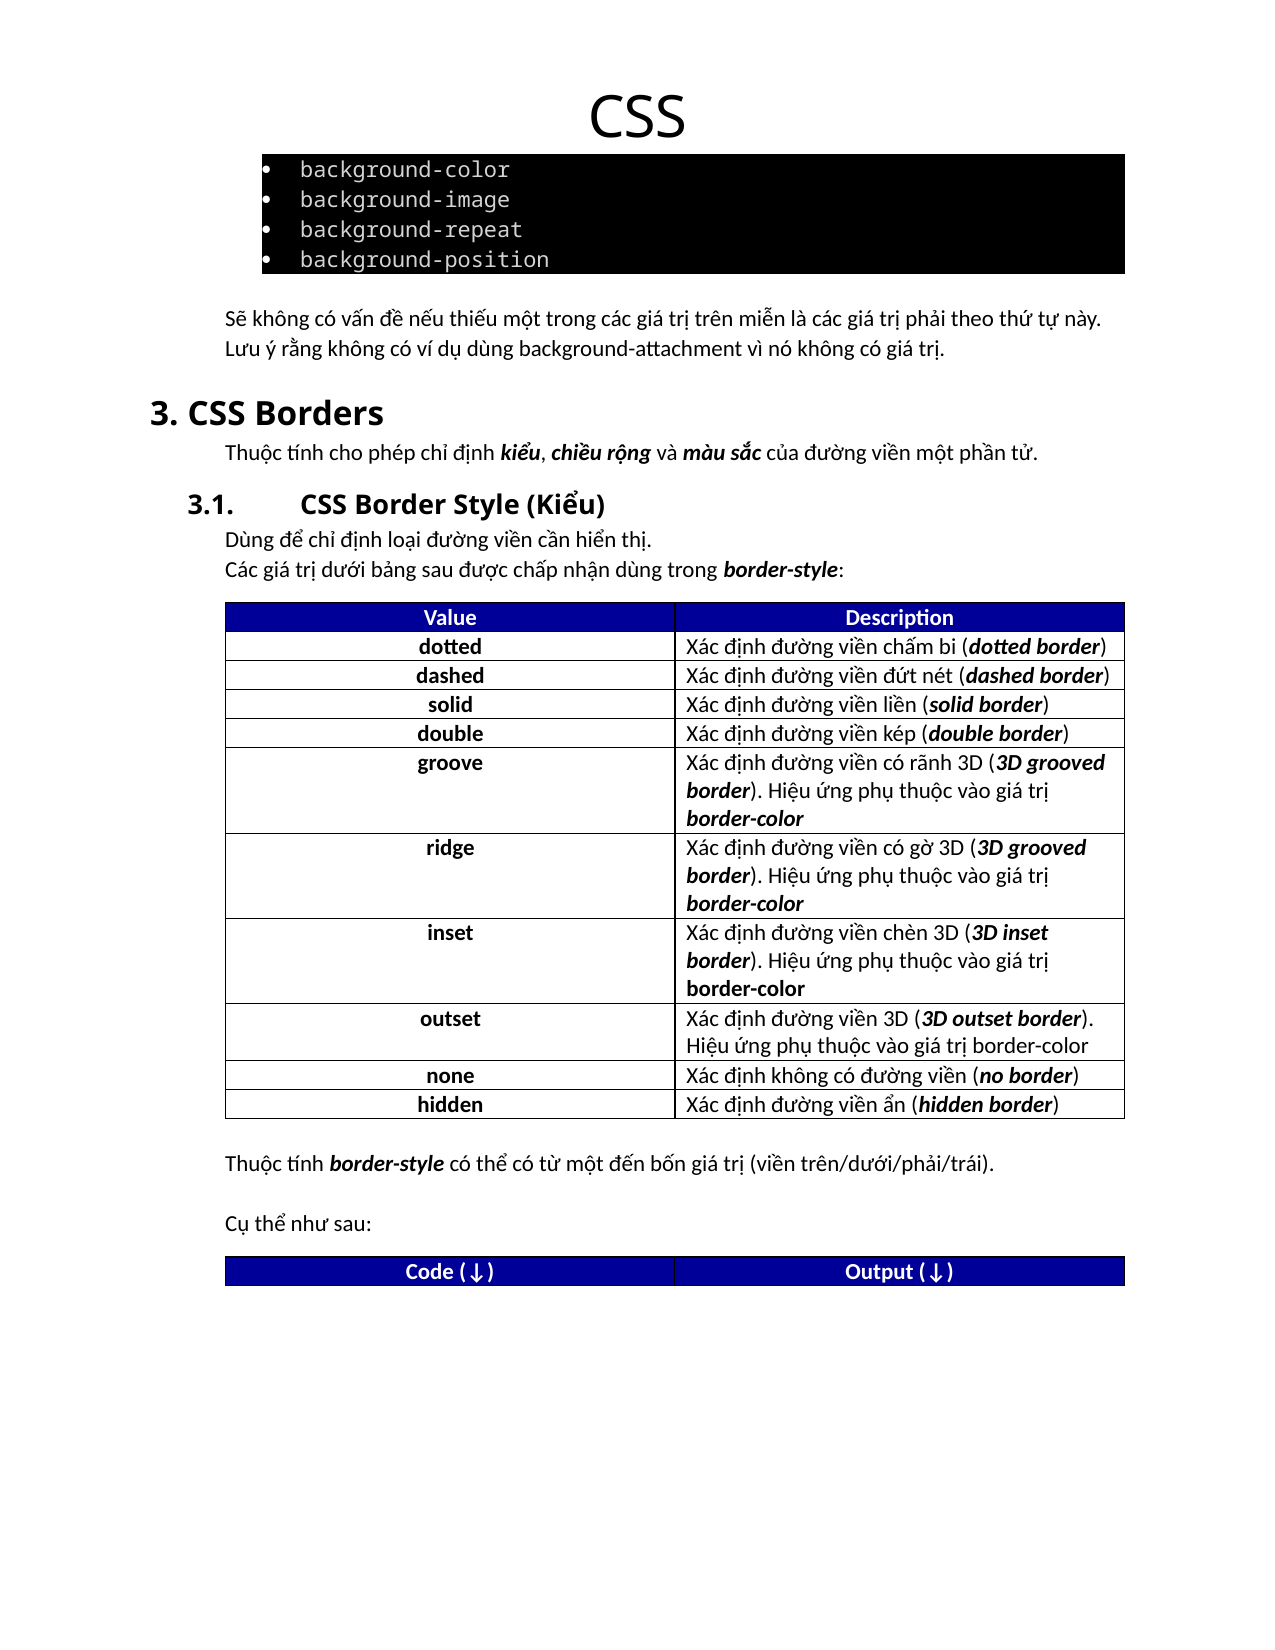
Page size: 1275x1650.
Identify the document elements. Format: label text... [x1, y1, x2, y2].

list background-image [262, 184, 1125, 214]
list Thuộc tính cho phép chỉ định kiểu, chiều rộng và màu sắc của đường viền một phần tử. [225, 438, 1125, 466]
list Dùng để chỉ định loại đường viền cần hiển thị. [225, 525, 1125, 553]
table_cell Xác định không có đường viền (no border) [676, 1061, 1124, 1089]
table_cell solid [226, 690, 674, 718]
table_cell none [226, 1061, 674, 1089]
table_cell Xác định đường viền chèn 3D (3D inset border). Hiệu ứng phụ thuộc vào giá trị border-color [676, 919, 1124, 1003]
table_cell dashed [226, 661, 674, 689]
table_header Description [676, 603, 1124, 631]
list background-repeat [262, 214, 1125, 244]
table_cell inset [226, 919, 674, 1003]
table_cell hidden [226, 1090, 674, 1118]
list Các giá trị dưới bảng sau được chấp nhận dùng trong border-style: [225, 555, 1125, 583]
list background-color [262, 154, 1125, 184]
table_header Value [226, 603, 674, 631]
table_cell Xác định đường viền đứt nét (dashed border) [676, 661, 1124, 689]
table_cell Xác định đường viền có rãnh 3D (3D grooved border). Hiệu ứng phụ thuộc vào giá trị border-color [676, 748, 1124, 832]
table_cell Xác định đường viền có gờ 3D (3D grooved border). Hiệu ứng phụ thuộc vào giá trị border-color [676, 834, 1124, 917]
table_cell Xác định đường viền 3D (3D outset border). Hiệu ứng phụ thuộc vào giá trị border-color [676, 1004, 1124, 1060]
table_cell ridge [226, 834, 674, 917]
list Cụ thể như sau: [225, 1209, 1125, 1237]
list background-position [262, 244, 1125, 274]
table_cell Xác định đường viền liền (solid border) [676, 690, 1124, 718]
list Thuộc tính border-style có thể có từ một đến bốn giá trị (viền trên/dưới/phải/trái). [225, 1149, 1125, 1177]
table_cell Xác định đường viền chấm bi (dotted border) [676, 632, 1124, 660]
table_cell Xác định đường viền kép (double border) [676, 719, 1124, 747]
list Sẽ không có vấn đề nếu thiếu một trong các giá trị trên miễn là các giá trị phải theo thứ tự này. Lưu ý rằng không có ví dụ dùng background-attachment vì nó không có giá trị. [225, 304, 1125, 362]
table_cell dotted [226, 632, 674, 660]
subtitle CSS Borders [150, 389, 1125, 435]
table_cell groove [226, 748, 674, 832]
table_cell outset [226, 1004, 674, 1060]
table_cell Xác định đường viền ẩn (hidden border) [676, 1090, 1124, 1118]
table_cell double [226, 719, 674, 747]
subtitle CSS Border Style (Kiểu) [187, 485, 1125, 522]
table_header Output (↓) [675, 1258, 1124, 1285]
table_header Code (↓) [226, 1258, 674, 1285]
